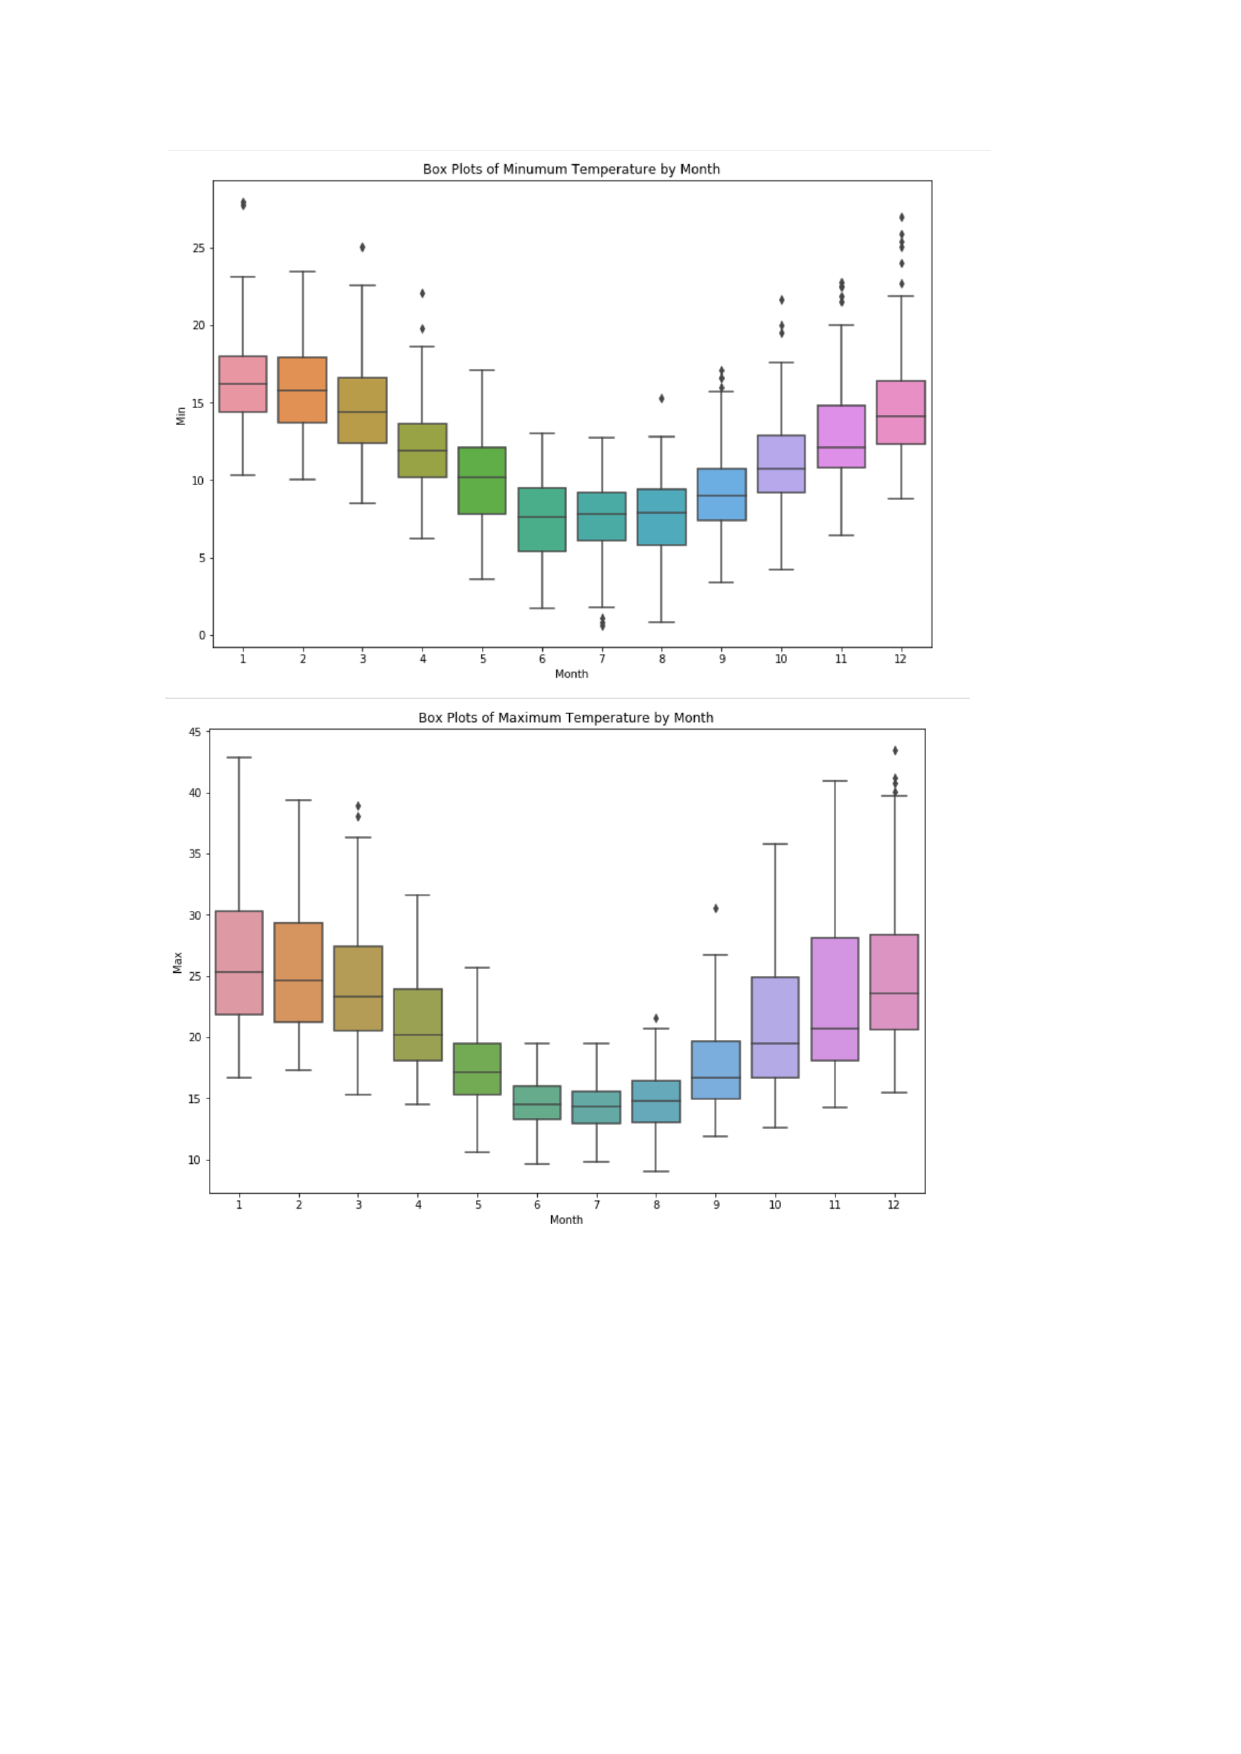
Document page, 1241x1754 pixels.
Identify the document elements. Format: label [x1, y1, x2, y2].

picture [150, 150, 991, 1241]
